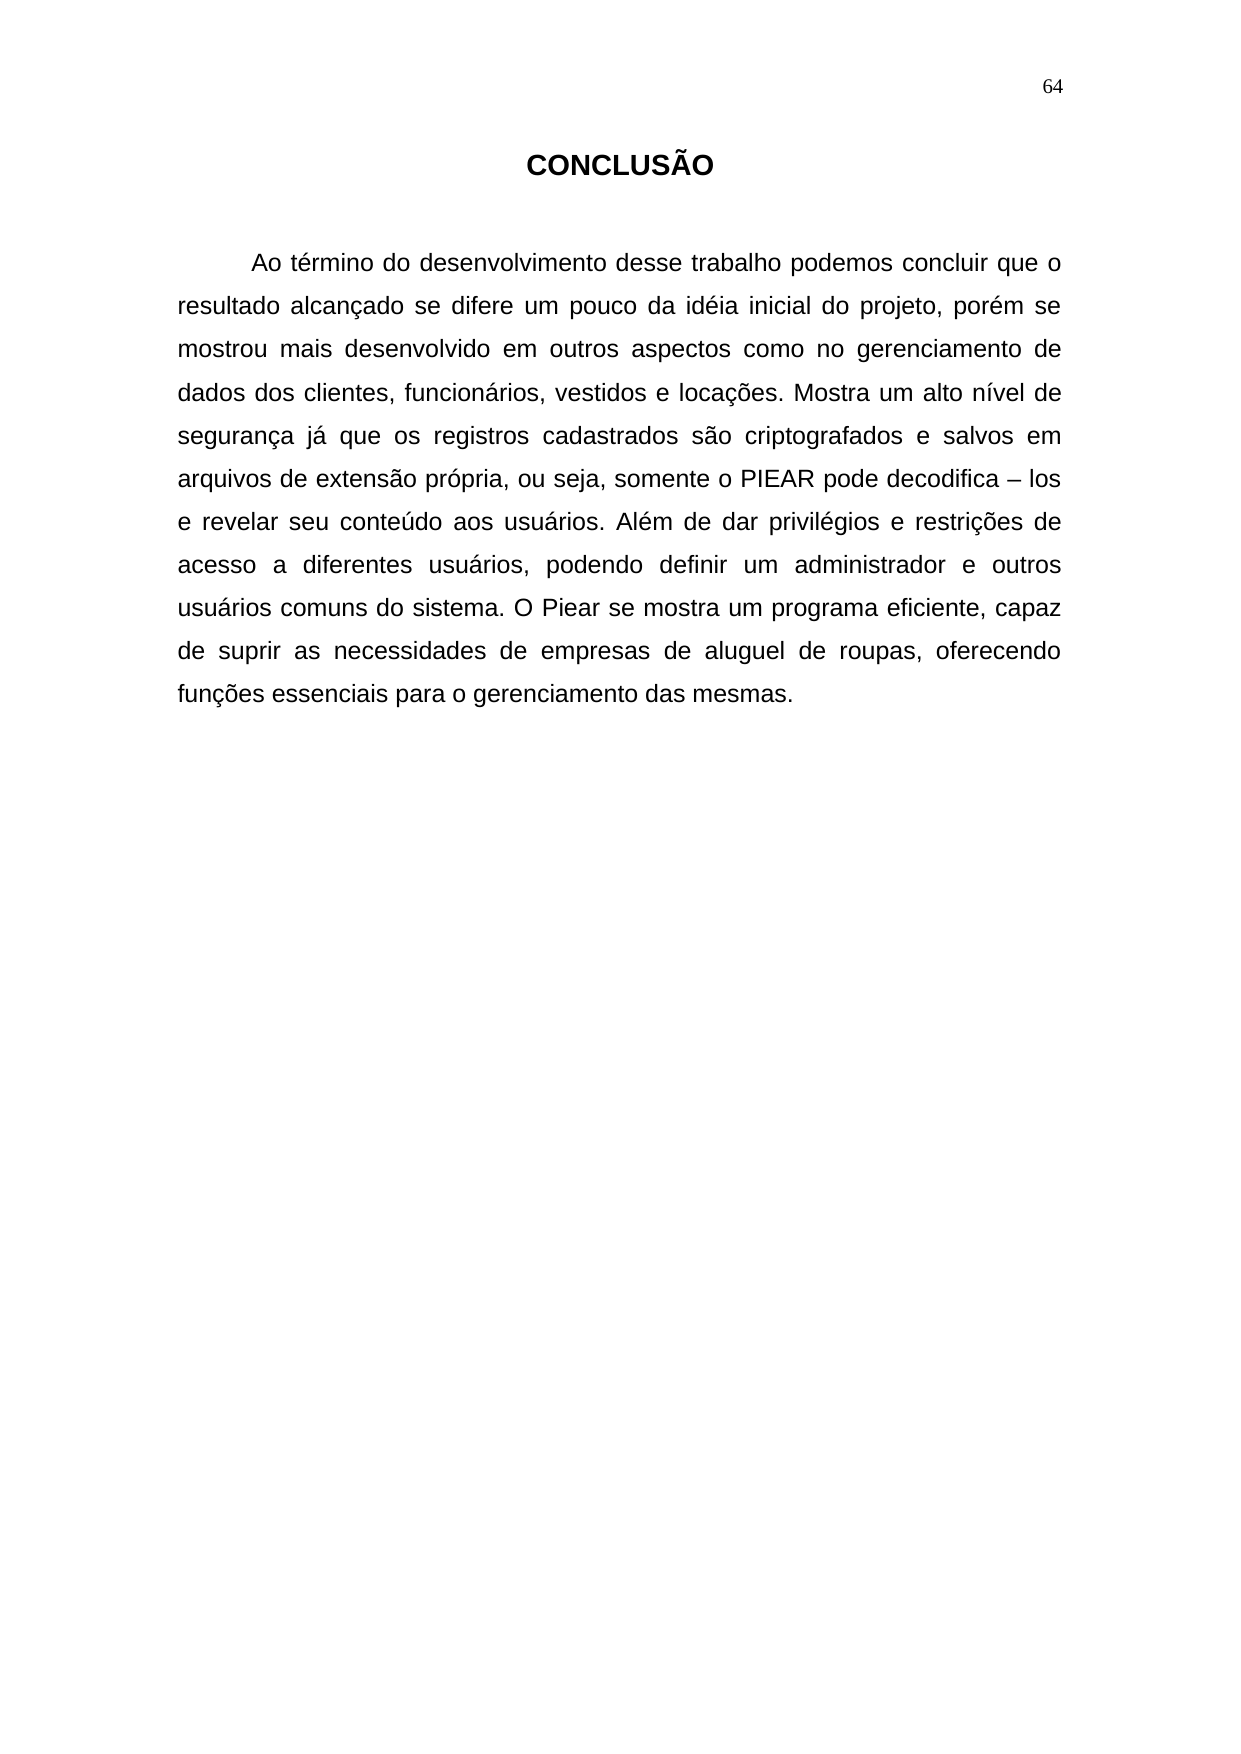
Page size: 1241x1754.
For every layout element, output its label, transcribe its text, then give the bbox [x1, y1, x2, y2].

text CONCLUSÃO [177, 148, 1063, 181]
text Ao término do desenvolvimento desse trabalho podemos concluir que o resultado alcançado se difere um pouco da idéia inicial do projeto, porém se mostrou mais desenvolvido em outros aspectos como no gerenciamento de dados dos clientes, funcionários, vestidos e locações. Mostra um alto nível de segurança já que os registros cadastrados são criptografados e salvos em arquivos de extensão própria, ou seja, somente o PIEAR pode decodifica – los e revelar seu conteúdo aos usuários. Além de dar privilégios e restrições de acesso a diferentes usuários, podendo definir um administrador e outros usuários comuns do sistema. O Piear se mostra um programa eficiente, capaz de suprir as necessidades de empresas de aluguel de roupas, oferecendo funções essenciais para o gerenciamento das mesmas. [177, 248, 1063, 708]
